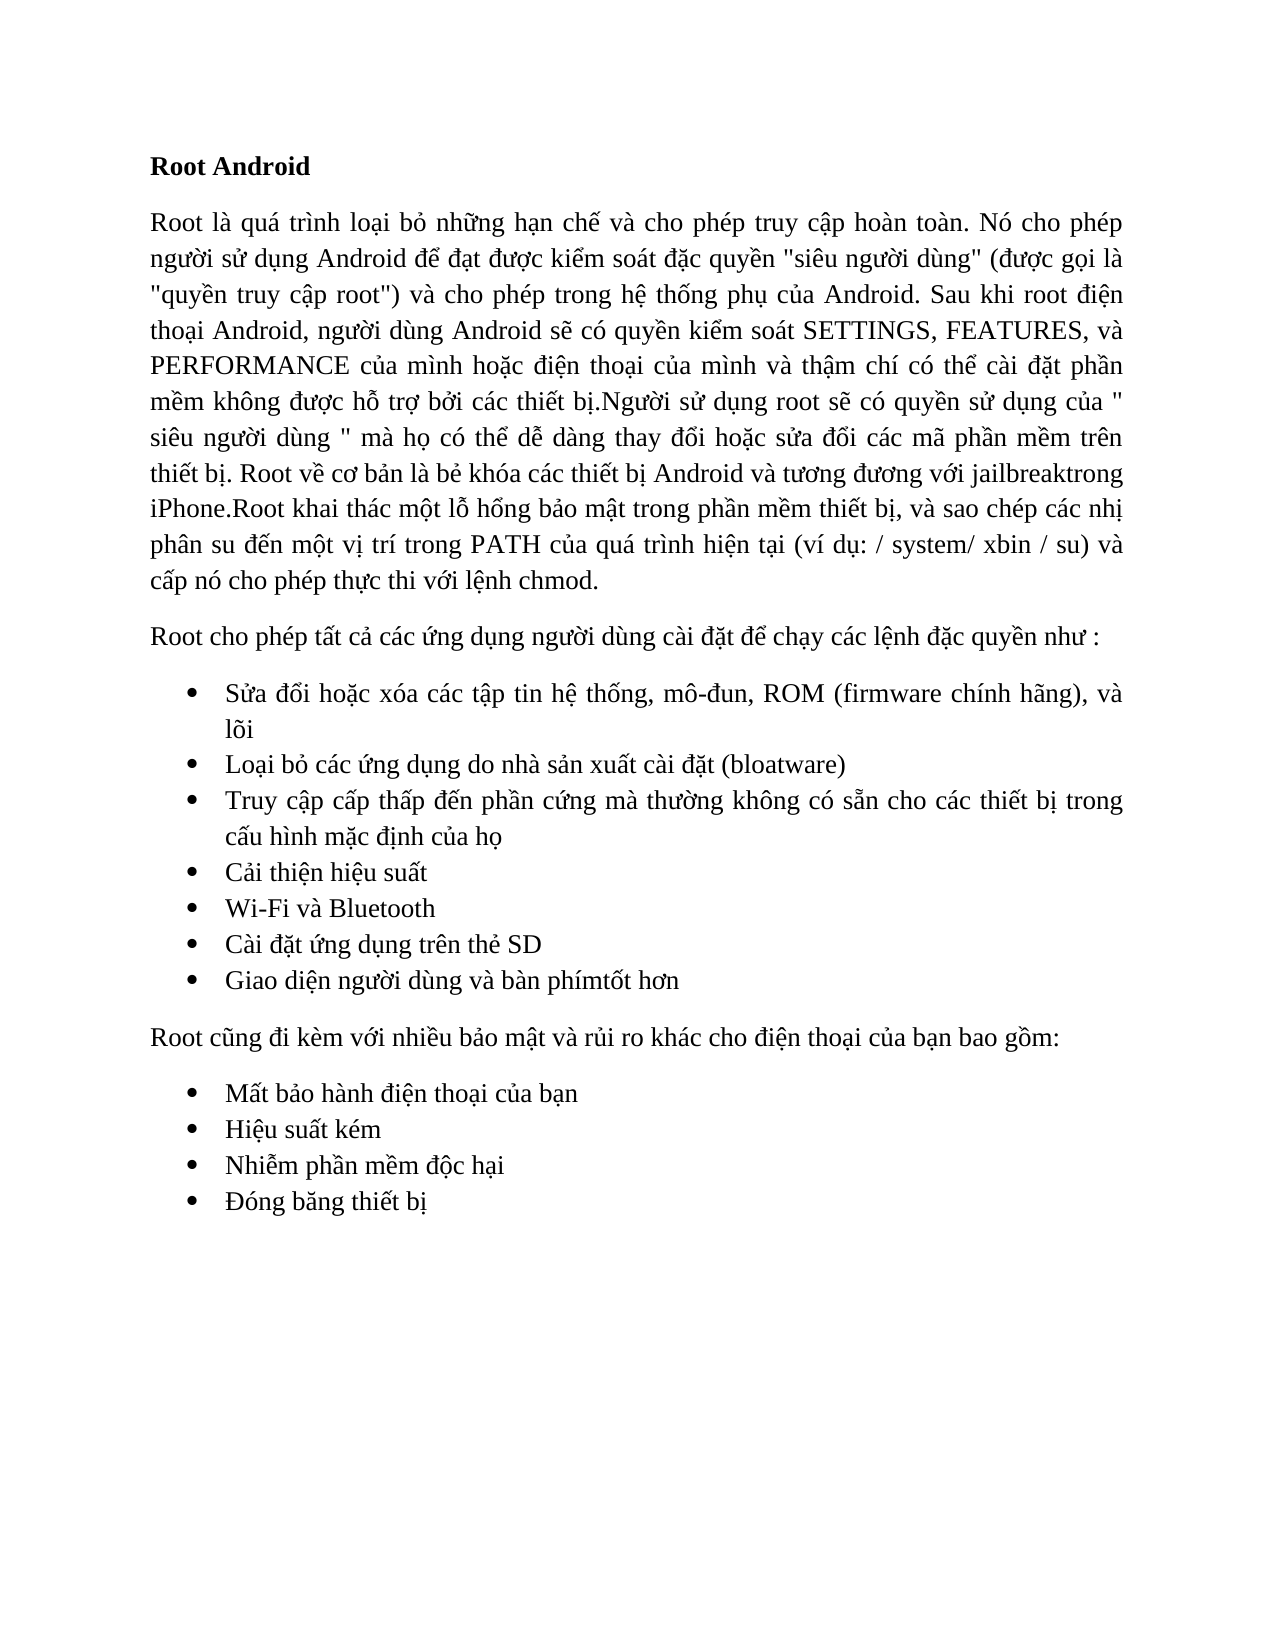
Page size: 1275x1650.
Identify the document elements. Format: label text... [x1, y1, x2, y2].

text Root là quá trình loại bỏ những hạn chế và cho phép truy cập hoàn toàn. Nó cho phép người sử dụng Android để đạt được kiểm soát đặc quyền "siêu người dùng" (được gọi là "quyền truy cập root") và cho phép trong hệ thống phụ của Android. Sau khi root điện thoại Android, người dùng Android sẽ có quyền kiểm soát SETTINGS, FEATURES, và PERFORMANCE của mình hoặc điện thoại của mình và thậm chí có thể cài đặt phần mềm không được hỗ trợ bởi các thiết bị.Người sử dụng root sẽ có quyền sử dụng của " siêu người dùng " mà họ có thể dễ dàng thay đổi hoặc sửa đổi các mã phần mềm trên thiết bị. Root về cơ bản là bẻ khóa các thiết bị Android và tương đương với jailbreaktrong iPhone.Root khai thác một lỗ hổng bảo mật trong phần mềm thiết bị, và sao chép các nhị phân su đến một vị trí trong PATH của quá trình hiện tại (ví dụ: / system/ xbin / su) và cấp nó cho phép thực thi với lệnh chmod. [150, 207, 1125, 595]
text Root cũng đi kèm với nhiều bảo mật và rủi ro khác cho điện thoại của bạn bao gồm: [150, 1021, 1125, 1052]
list Cải thiện hiệu suất [187, 856, 1125, 887]
list Giao diện người dùng và bàn phímtốt hơn [187, 964, 1125, 995]
list Cài đặt ứng dụng trên thẻ SD [187, 928, 1125, 959]
list Loại bỏ các ứng dụng do nhà sản xuất cài đặt (bloatware) [187, 748, 1125, 780]
list Hiệu suất kém [187, 1113, 1125, 1144]
list Nhiễm phần mềm độc hại [187, 1149, 1125, 1180]
text Root Android [150, 150, 1125, 181]
list Mất bảo hành điện thoại của bạn [187, 1077, 1125, 1108]
list Đóng băng thiết bị [187, 1185, 1125, 1216]
list Wi-Fi và Bluetooth [187, 892, 1125, 923]
list Truy cập cấp thấp đến phần cứng mà thường không có sẵn cho các thiết bị trong cấu hình mặc định của họ [187, 784, 1125, 851]
text Root cho phép tất cả các ứng dụng người dùng cài đặt để chạy các lệnh đặc quyền như : [150, 620, 1125, 652]
list Sửa đổi hoặc xóa các tập tin hệ thống, mô-đun, ROM (firmware chính hãng), và lõi [187, 677, 1125, 744]
